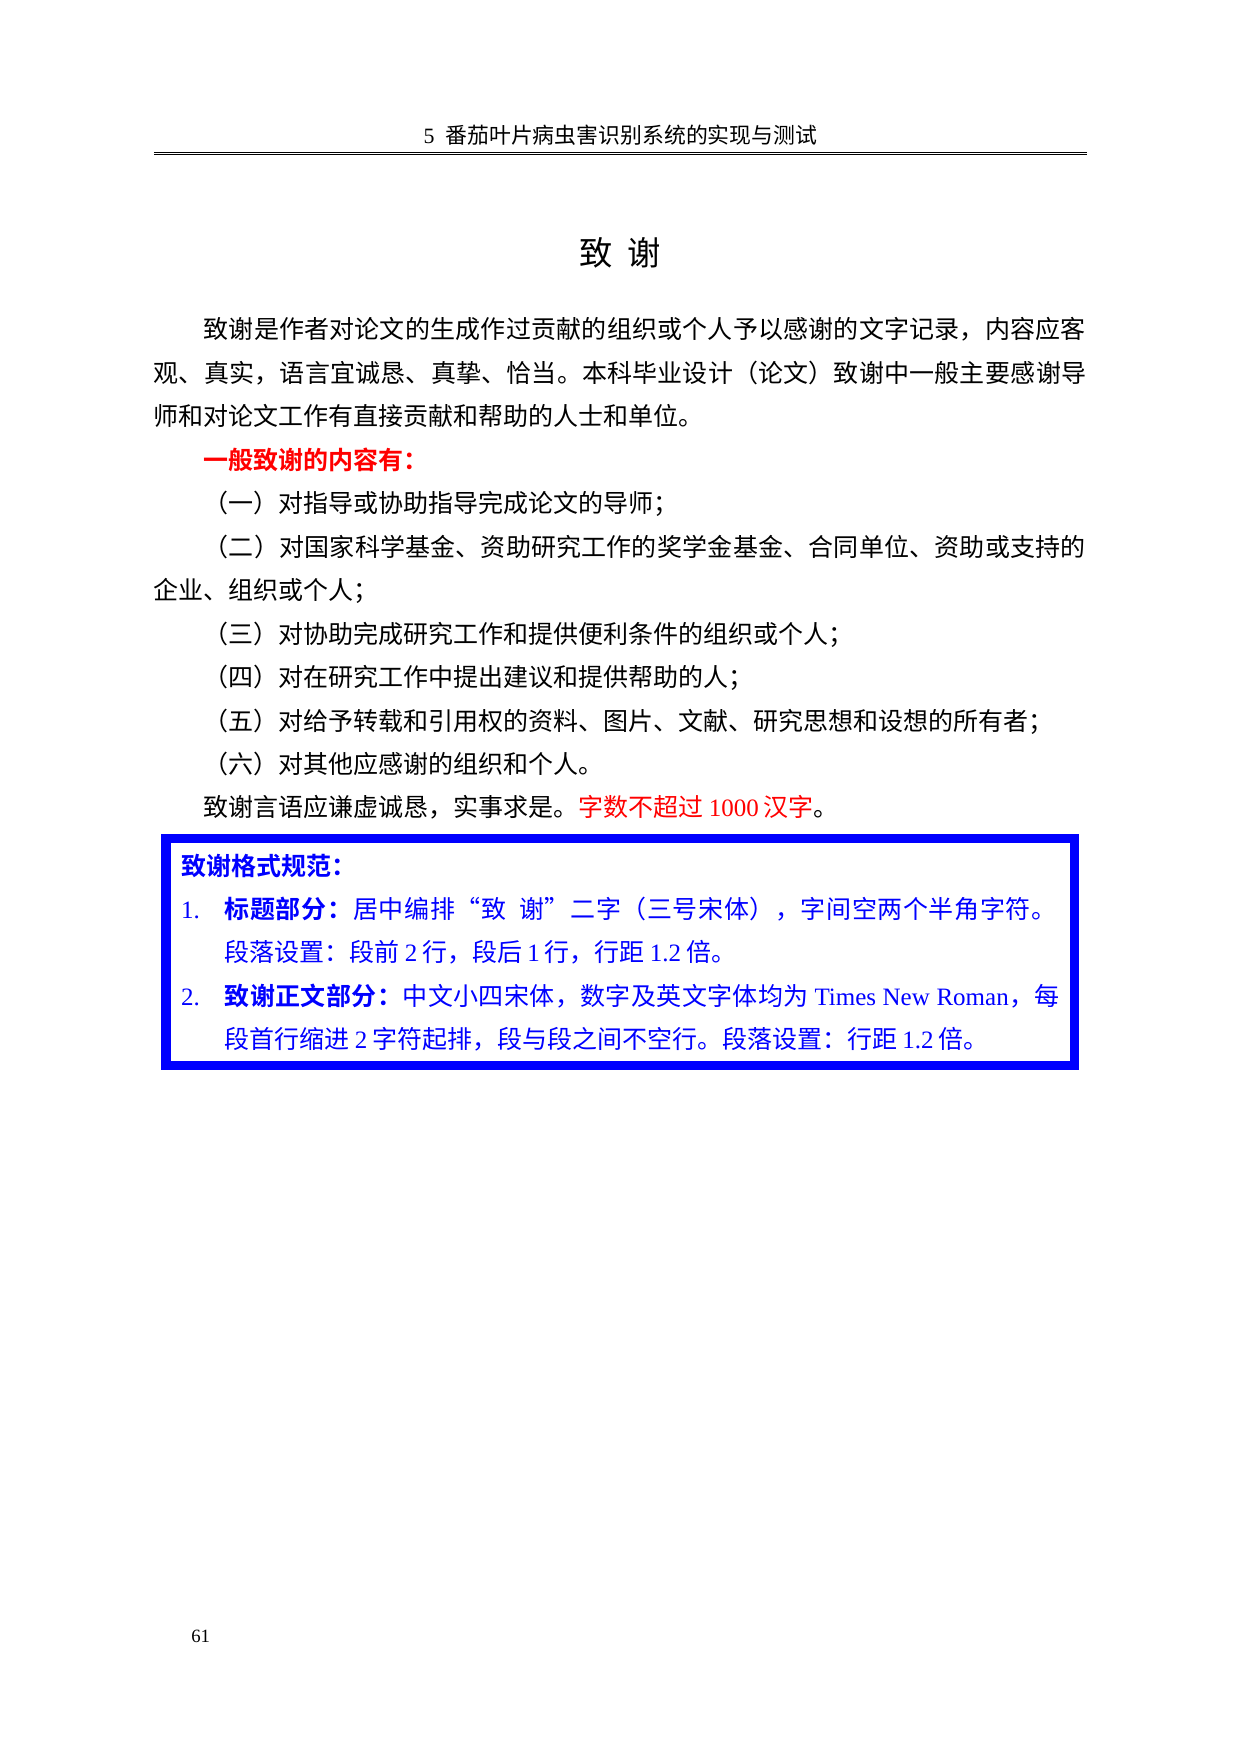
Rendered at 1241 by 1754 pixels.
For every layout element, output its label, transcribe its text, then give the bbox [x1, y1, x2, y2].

text 致谢是作者对论文的生成作过贡献的组织或个人予以感谢的文字记录，内容应客观、真实，语言宜诚恳、真挚、恰当。本科毕业设计（论文）致谢中一般主要感谢导师和对论文工作有直接贡献和帮助的人士和单位。 [153, 310, 1087, 433]
text （五）对给予转载和引用权的资料、图片、文献、研究思想和设想的所有者； [153, 701, 1087, 737]
text 一般致谢的内容有： [153, 440, 1087, 477]
text （二）对国家科学基金、资助研究工作的奖学金基金、合同单位、资助或支持的企业、组织或个人； [153, 527, 1087, 607]
list 致谢言语应谦虚诚恳，实事求是。字数不超过1000汉字。 [153, 788, 1087, 824]
subtitle 致 谢 [153, 227, 1087, 275]
text （三）对协助完成研究工作和提供便利条件的组织或个人； [153, 614, 1087, 650]
text （一）对指导或协助指导完成论文的导师； [153, 484, 1087, 520]
text （六）对其他应感谢的组织和个人。 [153, 744, 1087, 781]
text （四）对在研究工作中提出建议和提供帮助的人； [153, 657, 1087, 694]
